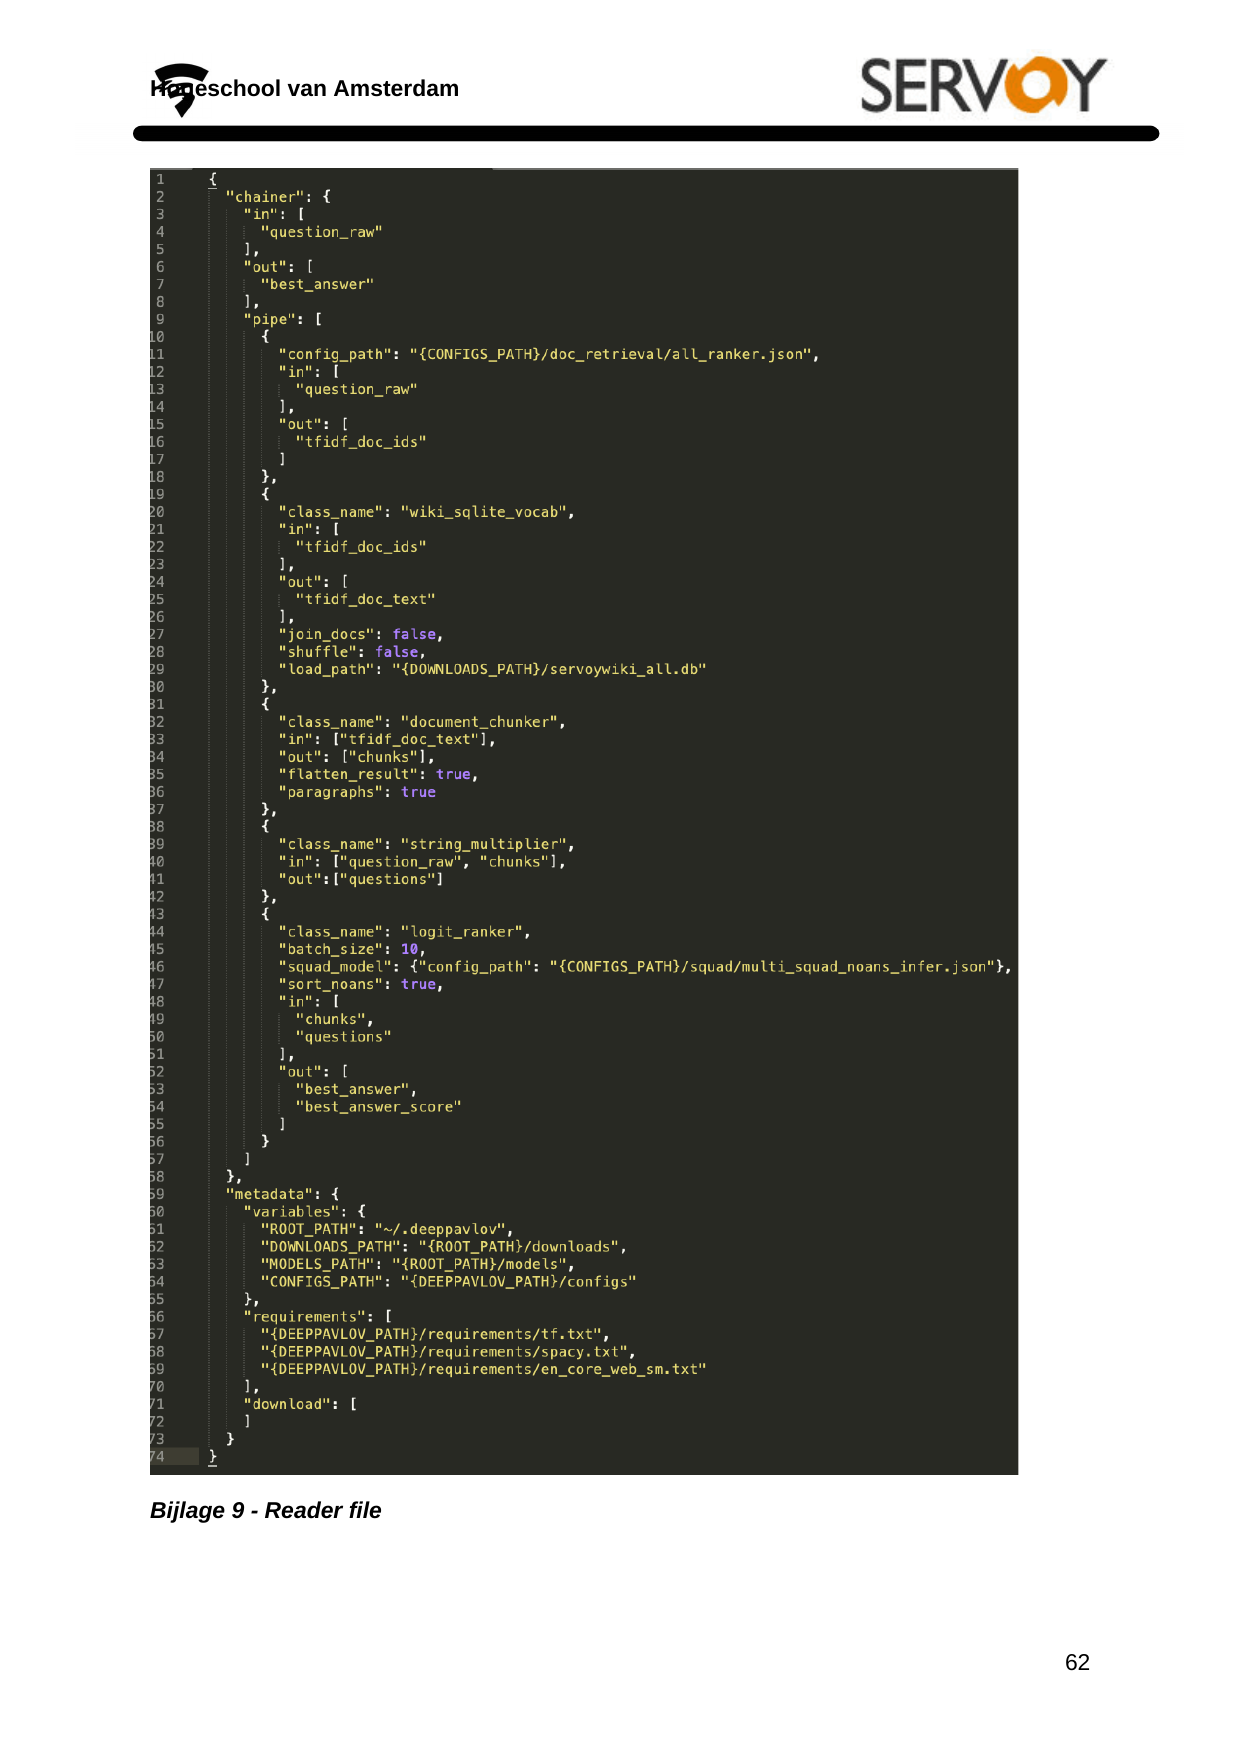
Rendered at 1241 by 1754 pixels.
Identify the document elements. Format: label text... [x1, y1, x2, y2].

picture [75, 49, 1185, 155]
text Bijlage 9 - Reader file [150, 1386, 1090, 1523]
picture [150, 168, 1019, 1475]
picture [142, 53, 213, 119]
